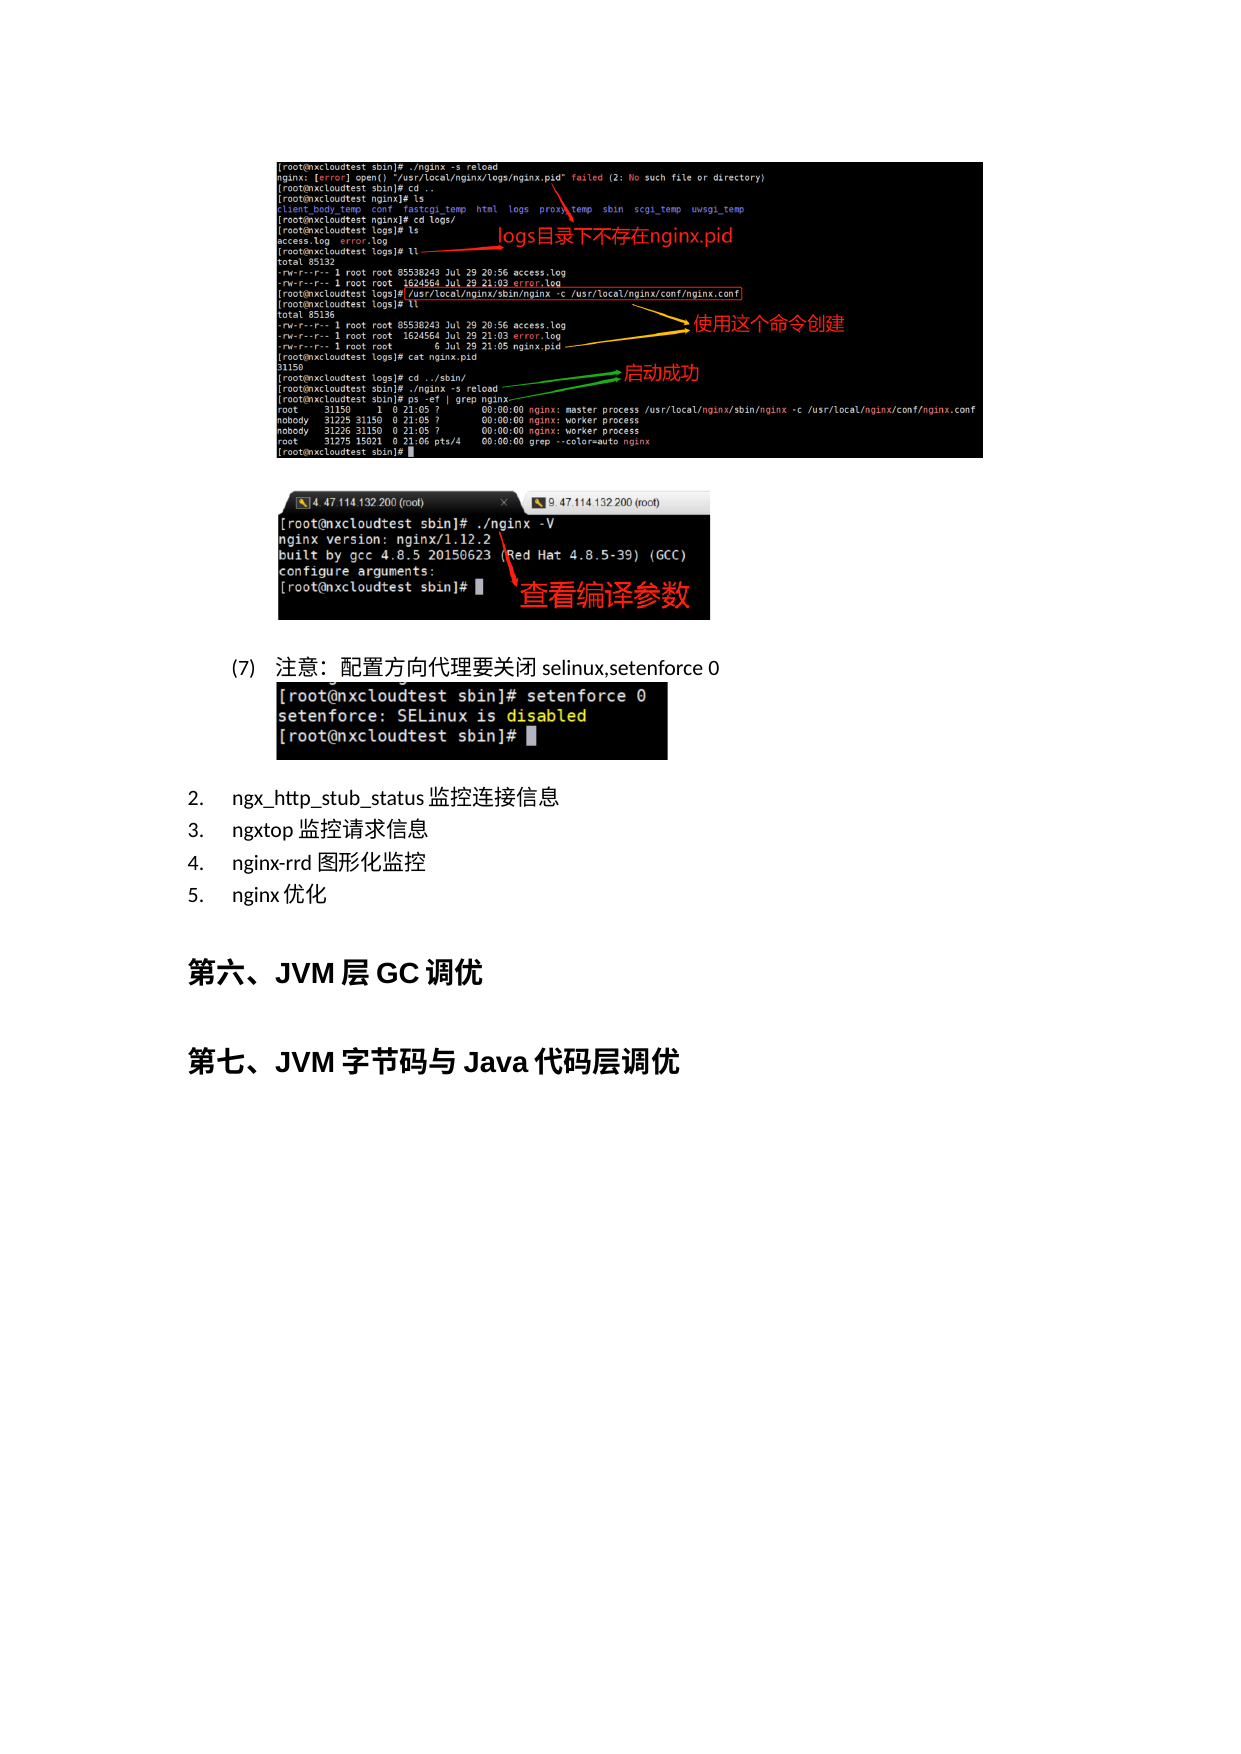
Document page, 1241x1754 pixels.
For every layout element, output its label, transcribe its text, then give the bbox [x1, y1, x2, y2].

picture [275, 162, 983, 458]
list nginx优化 [187, 877, 1053, 909]
picture [275, 682, 668, 760]
list nginx-rrd 图形化监控 [187, 844, 1053, 877]
picture [275, 487, 711, 620]
subtitle JVM层GC调优 [187, 939, 1053, 1004]
subtitle JVM字节码与Java代码层调优 [187, 1057, 1053, 1122]
list 注意：配置方向代理要关闭selinux,setenforce 0 [231, 649, 1053, 682]
list ngxtop 监控请求信息 [187, 812, 1053, 844]
list ngx_http_stub_status监控连接信息 [187, 779, 1053, 812]
